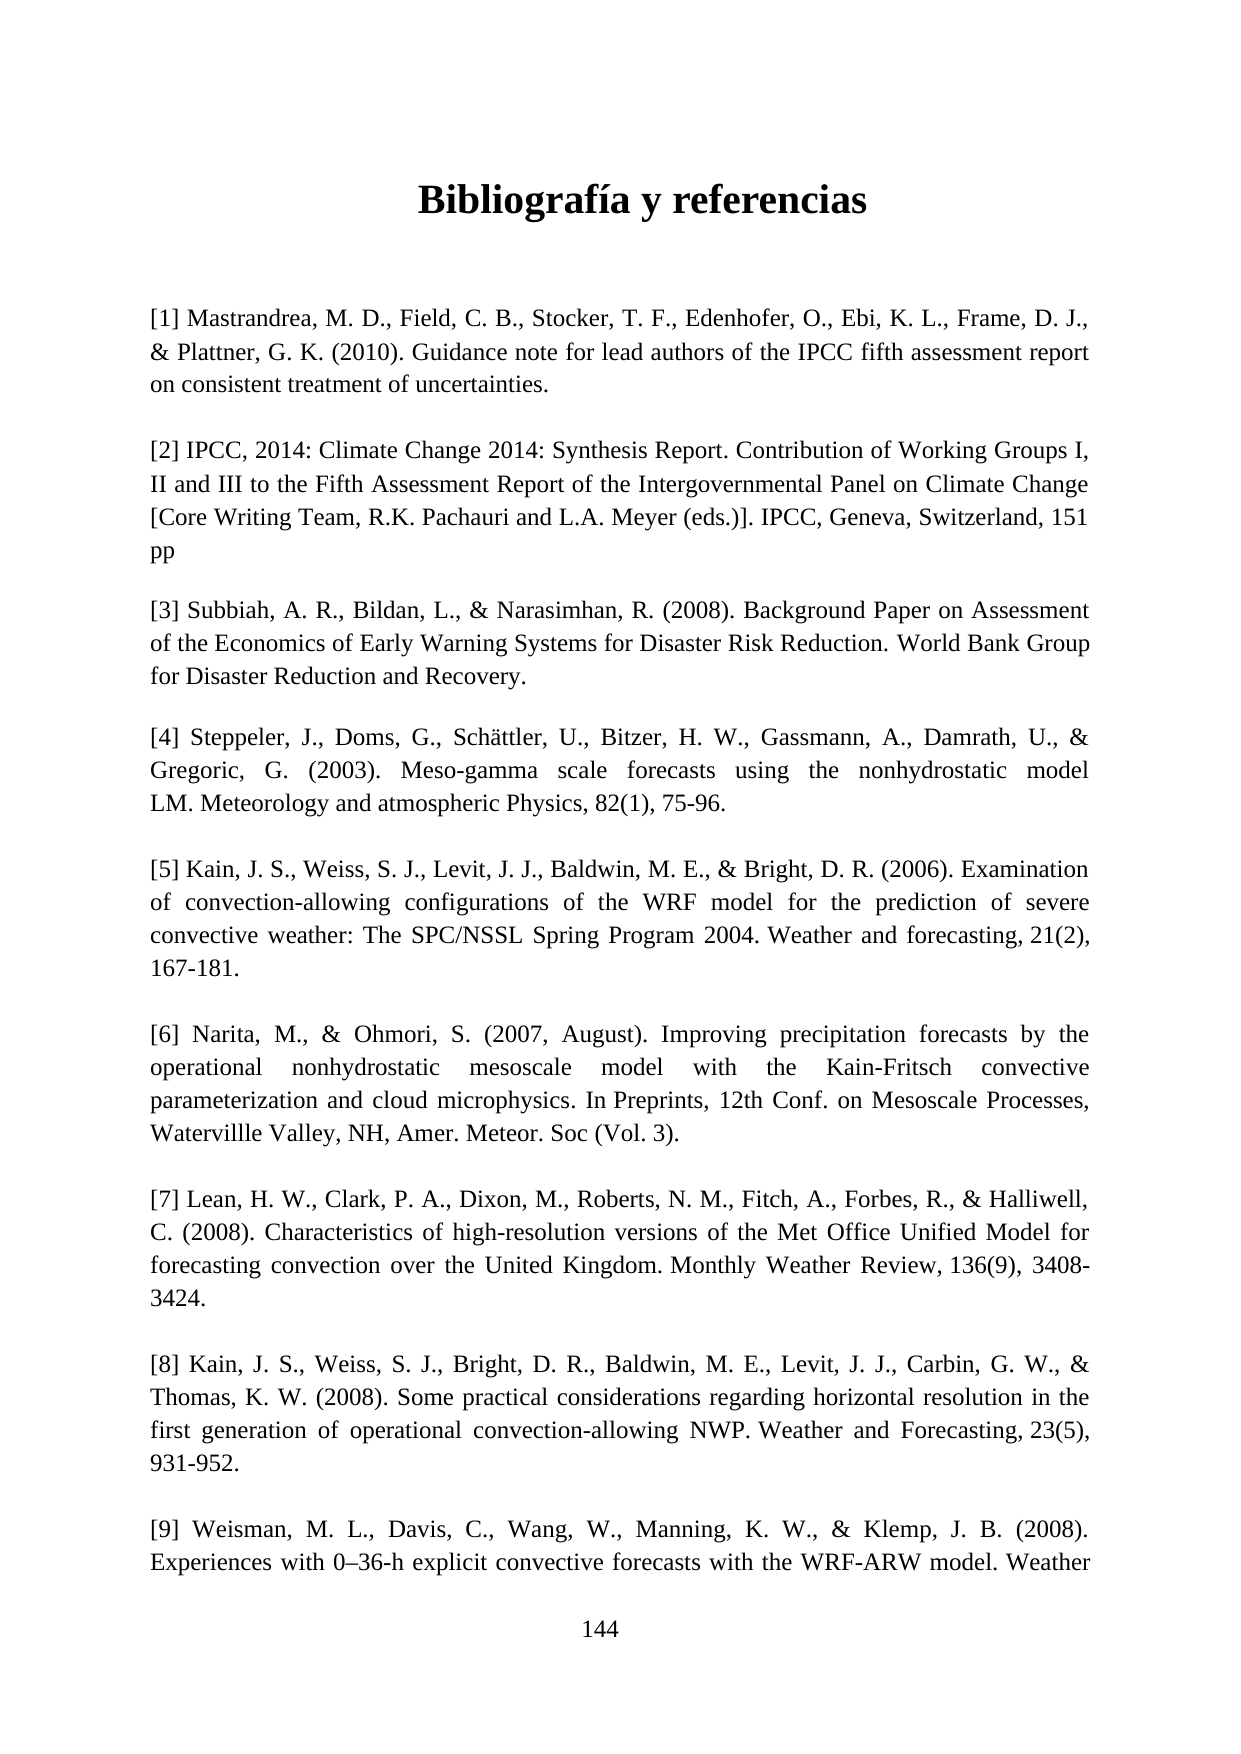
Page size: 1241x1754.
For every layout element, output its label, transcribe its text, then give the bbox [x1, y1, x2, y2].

text [7] Lean, H. W., Clark, P. A., Dixon, M., Roberts, N. M., Fitch, A., Forbes, R., & Halliwell, C. (2008). Characteristics of high-resolution versions of the Met Office Unified Model for forecasting convection over the United Kingdom. Monthly Weather Review, 136(9), 3408-3424. [150, 1184, 1090, 1312]
text [5] Kain, J. S., Weiss, S. J., Levit, J. J., Baldwin, M. E., & Bright, D. R. (2006). Examination of convection-allowing configurations of the WRF model for the prediction of severe convective weather: The SPC/NSSL Spring Program 2004. Weather and forecasting, 21(2), 167-181. [150, 854, 1090, 982]
text [1] Mastrandrea, M. D., Field, C. B., Stocker, T. F., Edenhofer, O., Ebi, K. L., Frame, D. J., & Plattner, G. K. (2010). Guidance note for lead authors of the IPCC fifth assessment report on consistent treatment of uncertainties. [150, 303, 1090, 398]
text [6] Narita, M., & Ohmori, S. (2007, August). Improving precipitation forecasts by the operational nonhydrostatic mesoscale model with the Kain-Fritsch convective parameterization and cloud microphysics. In Preprints, 12th Conf. on Mesoscale Processes, Watervillle Valley, NH, Amer. Meteor. Soc (Vol. 3). [150, 1019, 1090, 1147]
subtitle Bibliografía y referencias [195, 175, 1090, 223]
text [150, 1514, 1090, 1576]
text [2] IPCC, 2014: Climate Change 2014: Synthesis Report. Contribution of Working Groups I, II and III to the Fifth Assessment Report of the Intergovernmental Panel on Climate Change [Core Writing Team, R.K. Pachauri and L.A. Meyer (eds.)]. IPCC, Geneva, Switzerland, 151 pp [150, 436, 1090, 563]
text [3] Subbiah, A. R., Bildan, L., & Narasimhan, R. (2008). Background Paper on Assessment of the Economics of Early Warning Systems for Disaster Risk Reduction. World Bank Group for Disaster Reduction and Recovery. [150, 595, 1090, 690]
text [4] Steppeler, J., Doms, G., Schättler, U., Bitzer, H. W., Gassmann, A., Damrath, U., & Gregoric, G. (2003). Meso-gamma scale forecasts using the nonhydrostatic model LM. Meteorology and atmospheric Physics, 82(1), 75-96. [150, 722, 1090, 817]
text [8] Kain, J. S., Weiss, S. J., Bright, D. R., Baldwin, M. E., Levit, J. J., Carbin, G. W., & Thomas, K. W. (2008). Some practical considerations regarding horizontal resolution in the first generation of operational convection-allowing NWP. Weather and Forecasting, 23(5), 931-952. [150, 1349, 1090, 1477]
